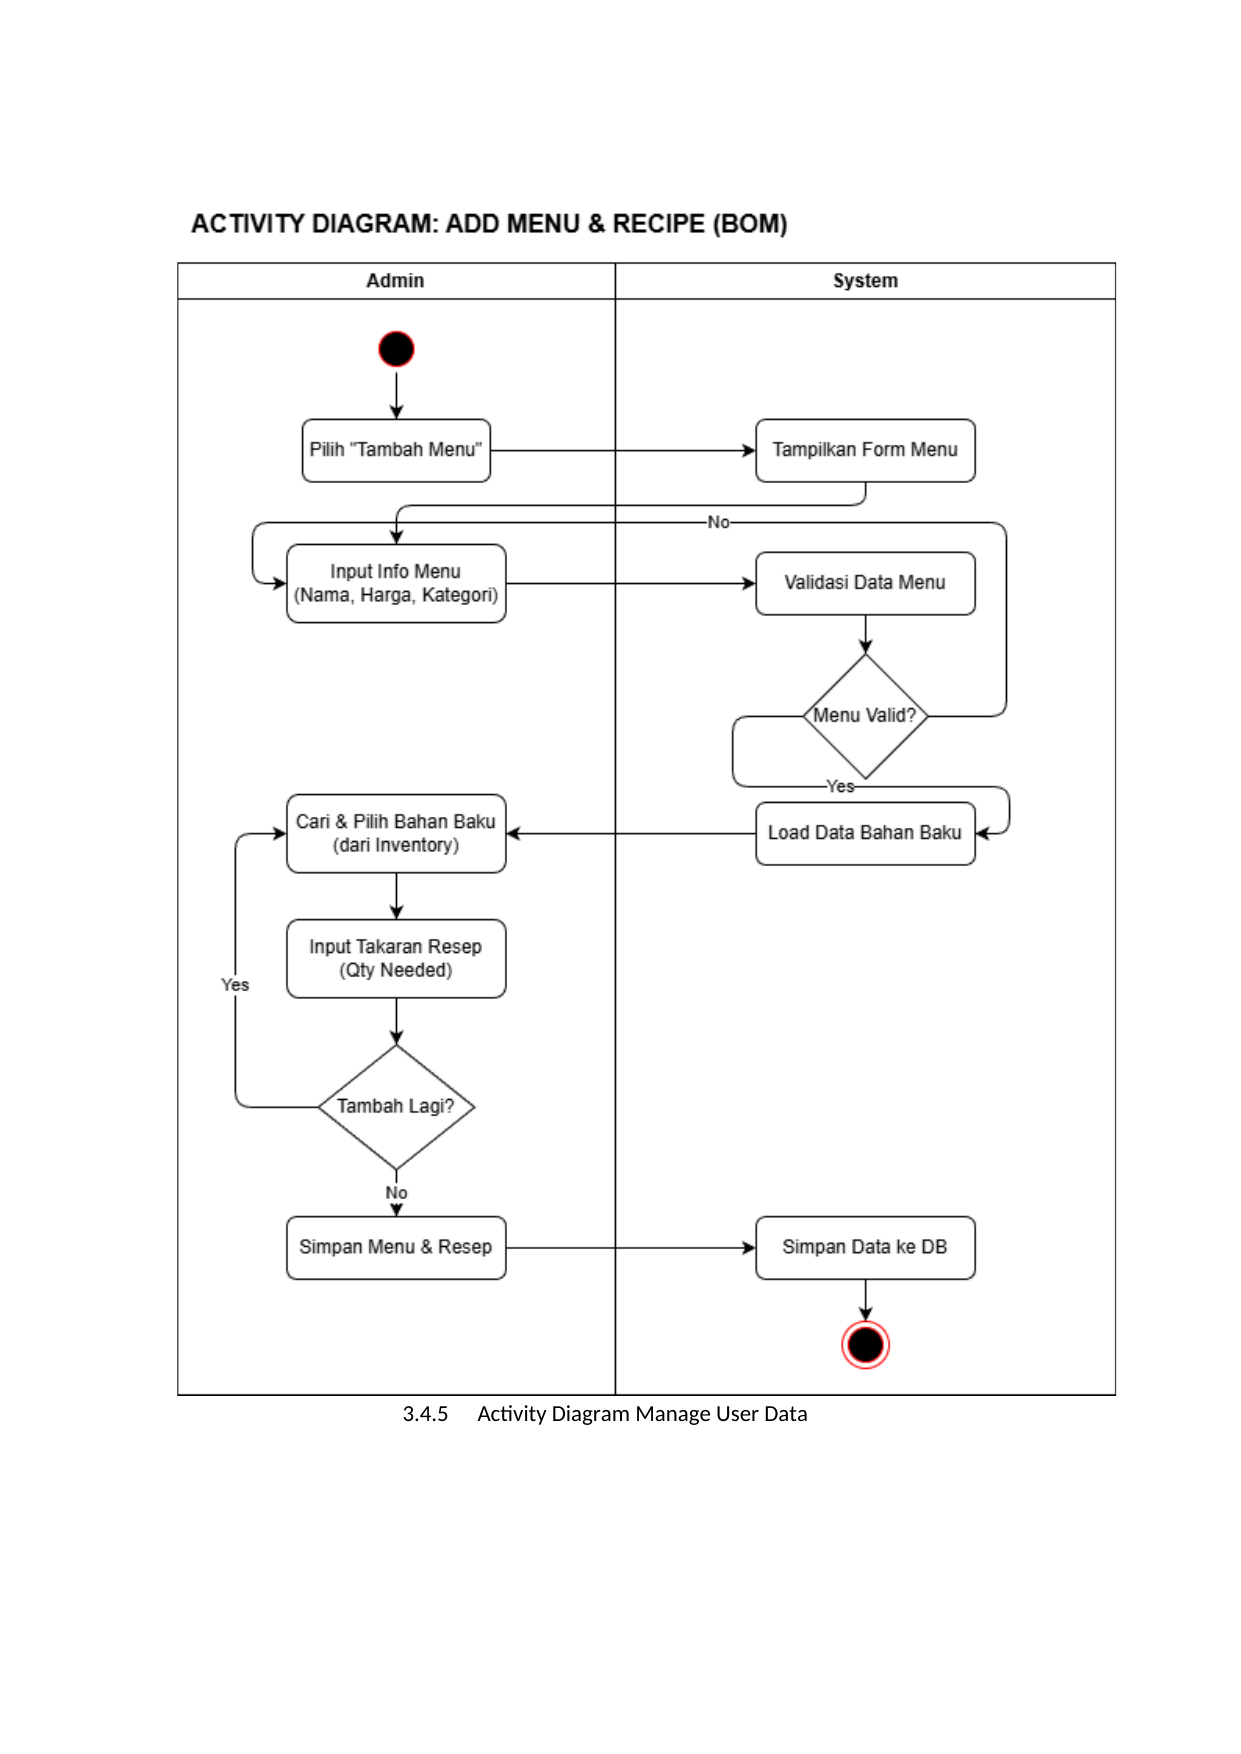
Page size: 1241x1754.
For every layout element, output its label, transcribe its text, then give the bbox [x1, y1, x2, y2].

picture [177, 200, 1117, 1396]
list Activity Diagram Manage User Data [402, 1399, 1166, 1427]
